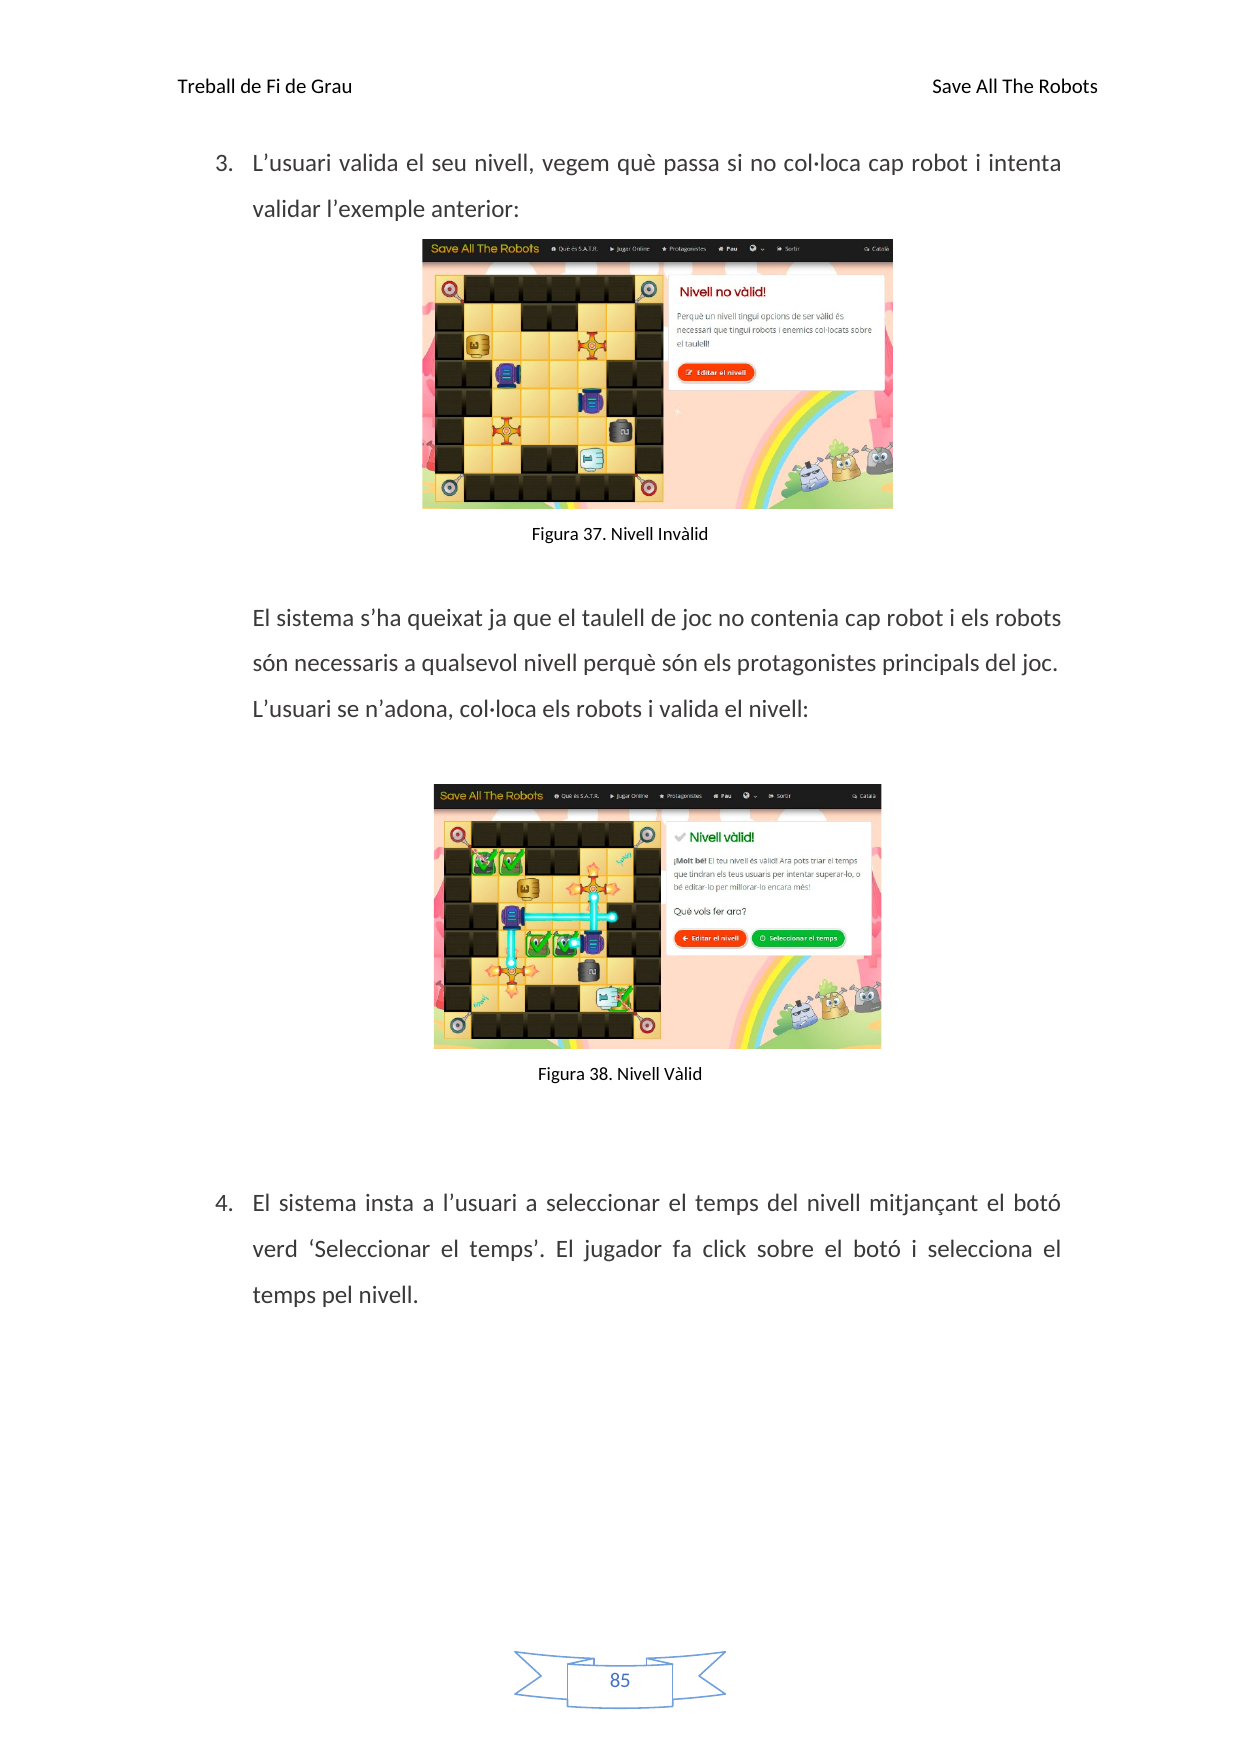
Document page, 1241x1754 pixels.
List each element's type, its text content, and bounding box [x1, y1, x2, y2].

picture [422, 239, 893, 509]
list El sistema s’ha queixat ja que el taulell de joc no contenia cap robot i els robots són necessaris a qualsevol nivell perquè són els protagonistes principals del joc. [252, 602, 1063, 678]
list L’usuari se n’adona, col·loca els robots i valida el nivell: [252, 693, 1063, 724]
list Figura 38. Nivell Vàlid [177, 1062, 1063, 1084]
list Figura 37. Nivell Invàlid [177, 522, 1063, 545]
picture [433, 784, 882, 1049]
list L’usuari valida el seu nivell, vegem què passa si no col·loca cap robot i intenta validar l’exemple anterior: [215, 148, 1063, 224]
list El sistema insta a l’usuari a seleccionar el temps del nivell mitjançant el botó verd ‘Seleccionar el temps’. El jugador fa click sobre el botó i selecciona el temps pel nivell. [215, 1187, 1063, 1309]
